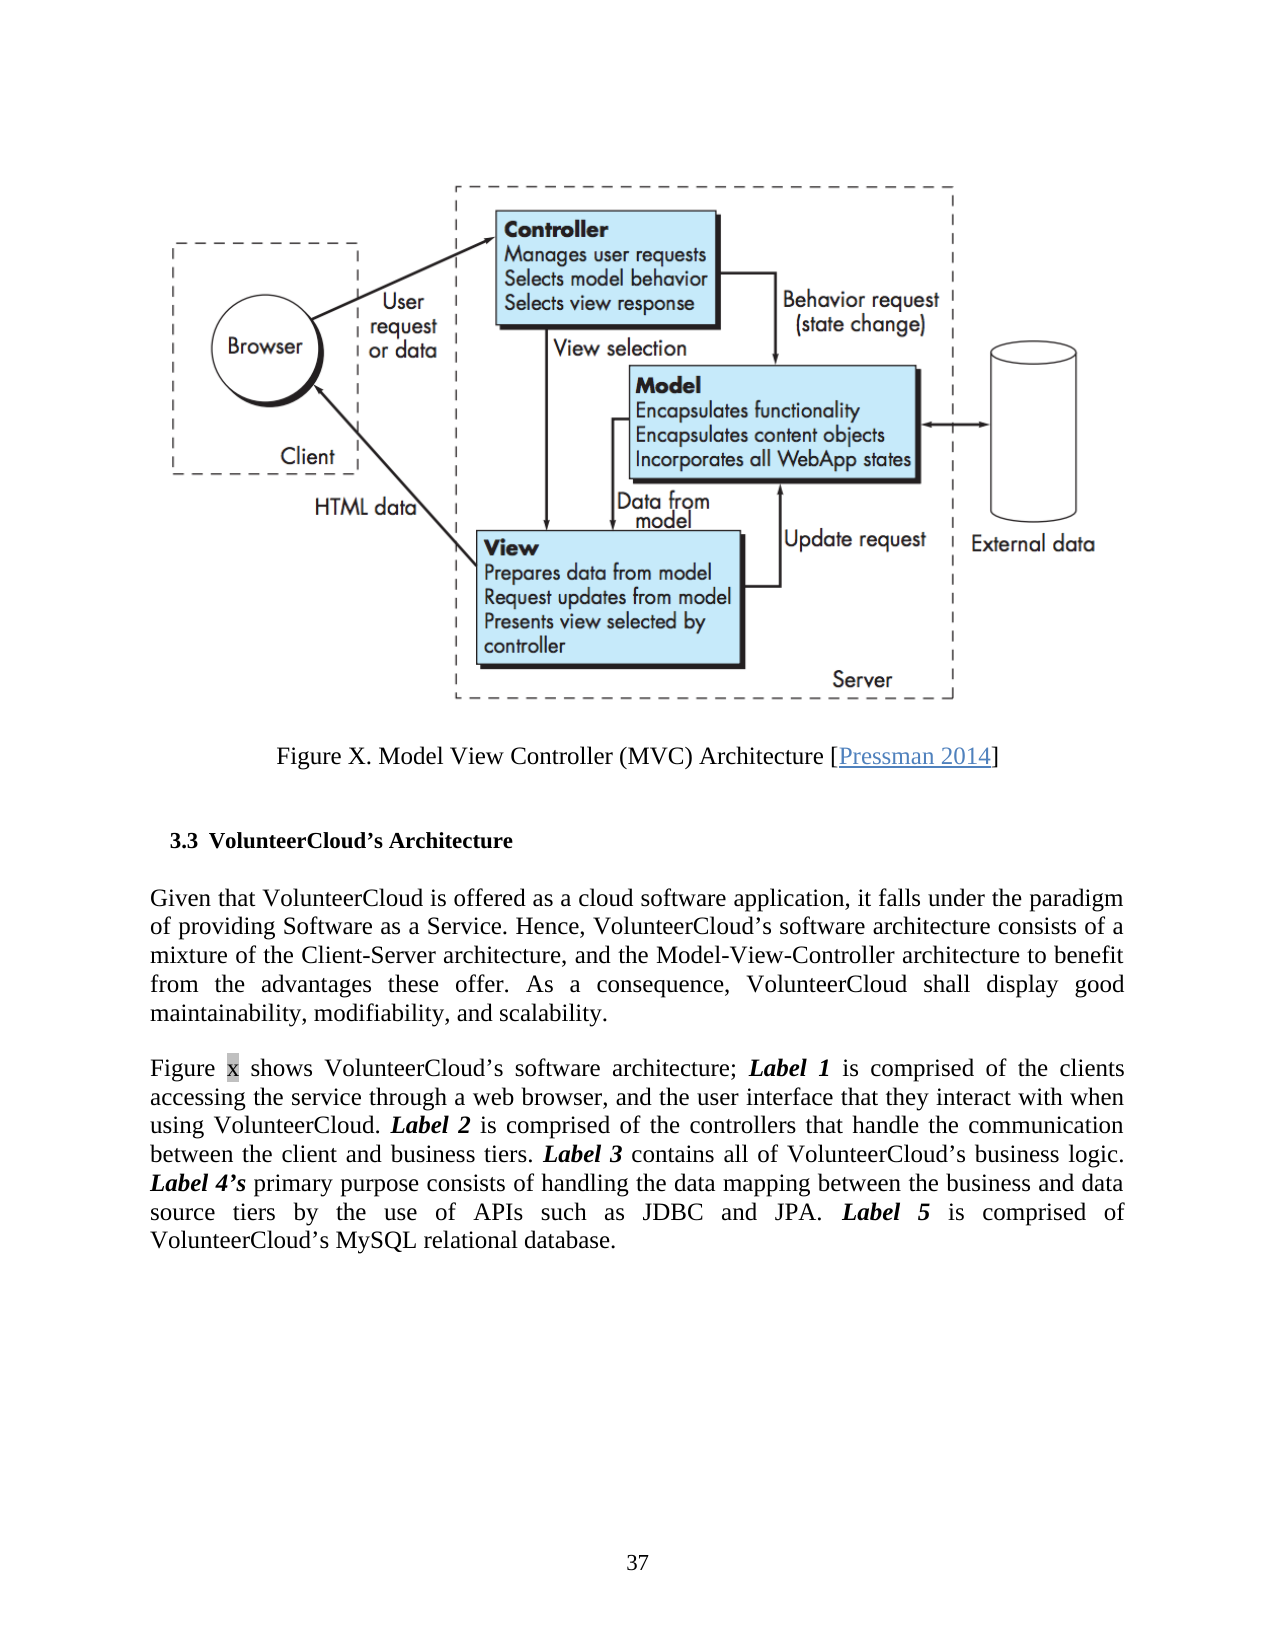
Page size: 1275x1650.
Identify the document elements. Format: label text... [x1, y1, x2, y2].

text Figure x shows VolunteerCloud’s software architecture; Label 1 is comprised of the clients accessing the service through a web browser, and the user interface that they interact with when using VolunteerCloud. Label 2 is comprised of the controllers that handle the communication between the client and business tiers. Label 3 contains all of VolunteerCloud’s business logic. Label 4’s primary purpose consists of handling the data mapping between the business and data source tiers by the use of APIs such as JDBC and JPA. Label 5 is comprised of VolunteerCloud’s MySQL relational database. [150, 1053, 1125, 1254]
picture [150, 166, 1125, 742]
subtitle VolunteerCloud’s Architecture [169, 828, 1125, 854]
text Figure X. Model View Controller (MVC) Architecture [Pressman 2014] [150, 742, 1125, 770]
text Given that VolunteerCloud is offered as a cloud software application, it falls under the paradigm of providing Software as a Service. Hence, VolunteerCloud’s software architecture consists of a mixture of the Client-Server architecture, and the Model-View-Controller architecture to benefit from the advantages these offer. As a consequence, VolunteerCloud shall display good maintainability, modifiability, and scalability. [150, 883, 1125, 1026]
